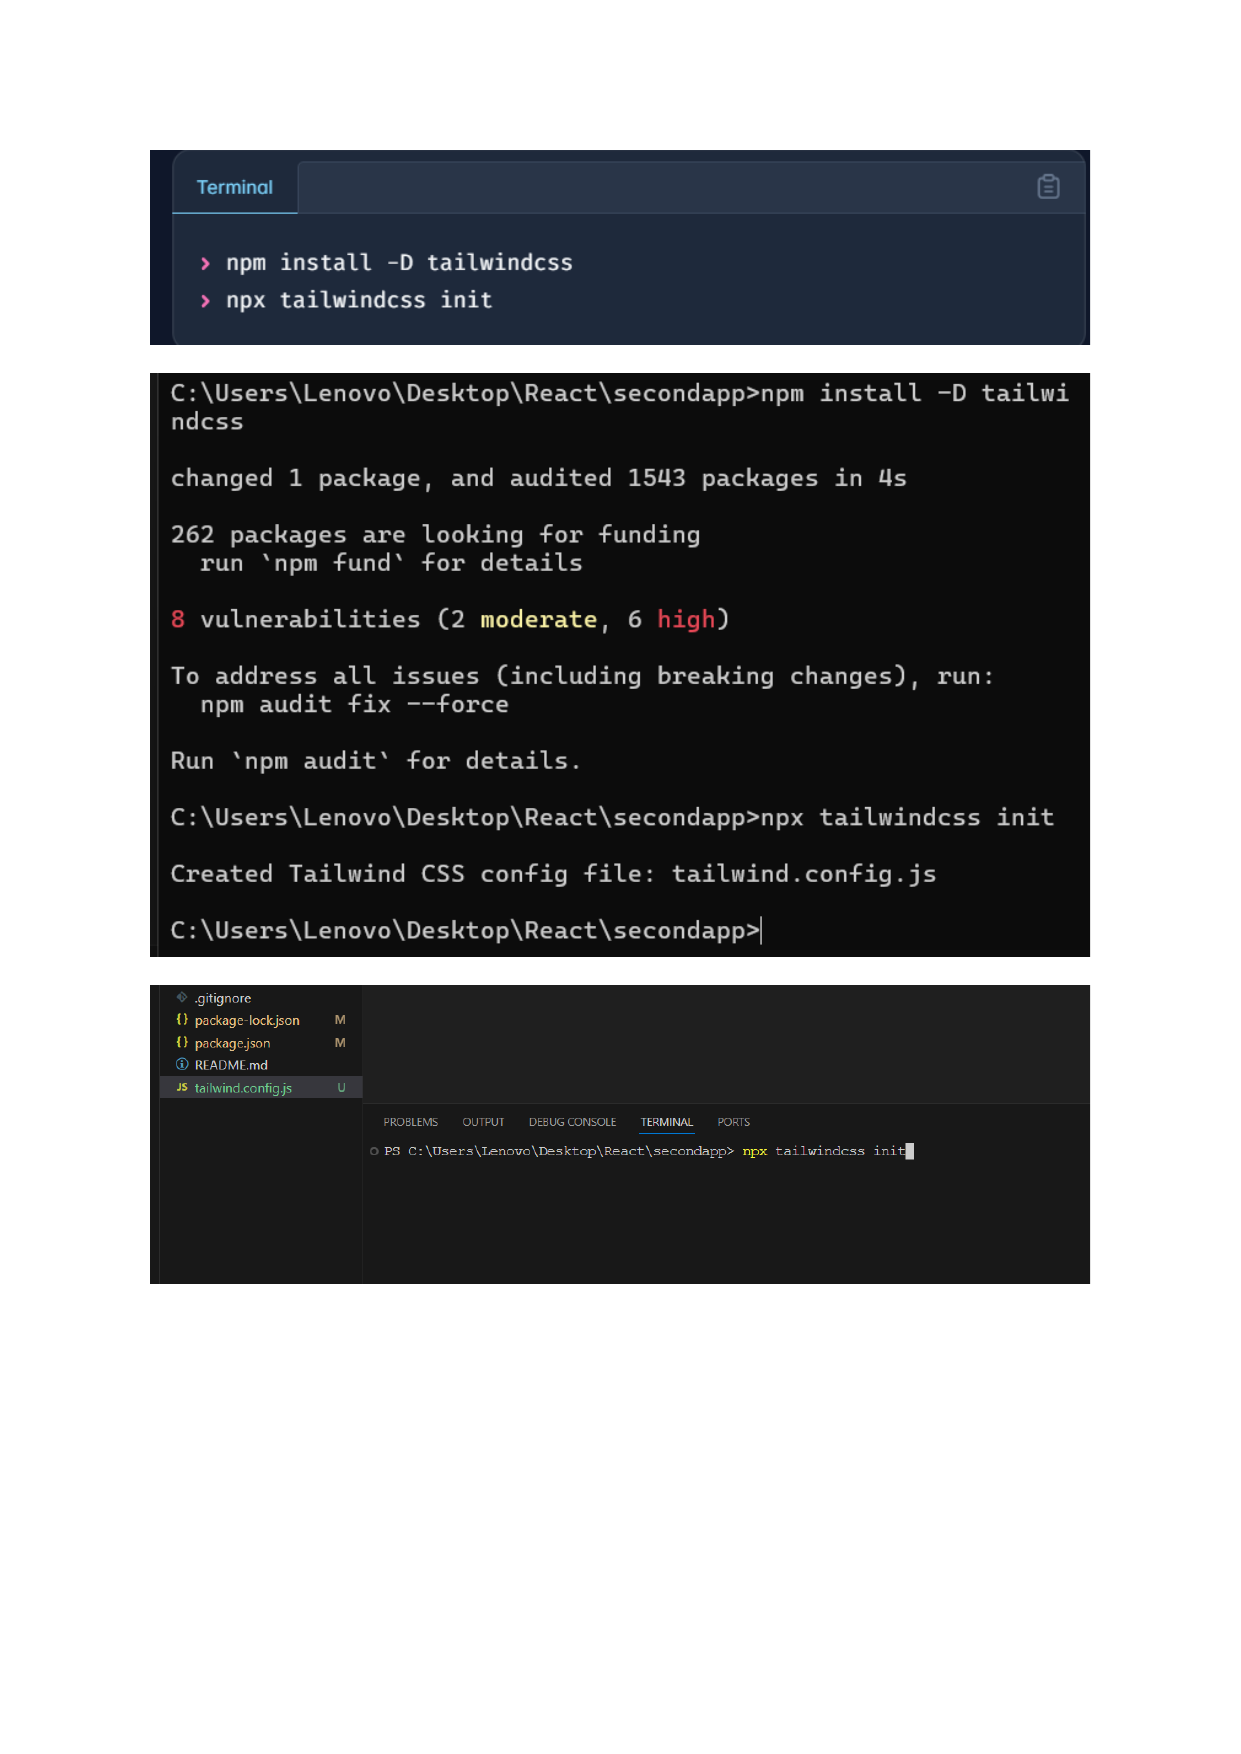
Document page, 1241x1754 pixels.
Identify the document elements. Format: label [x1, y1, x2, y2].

picture [150, 150, 1091, 345]
picture [150, 985, 1091, 1284]
picture [150, 373, 1091, 957]
